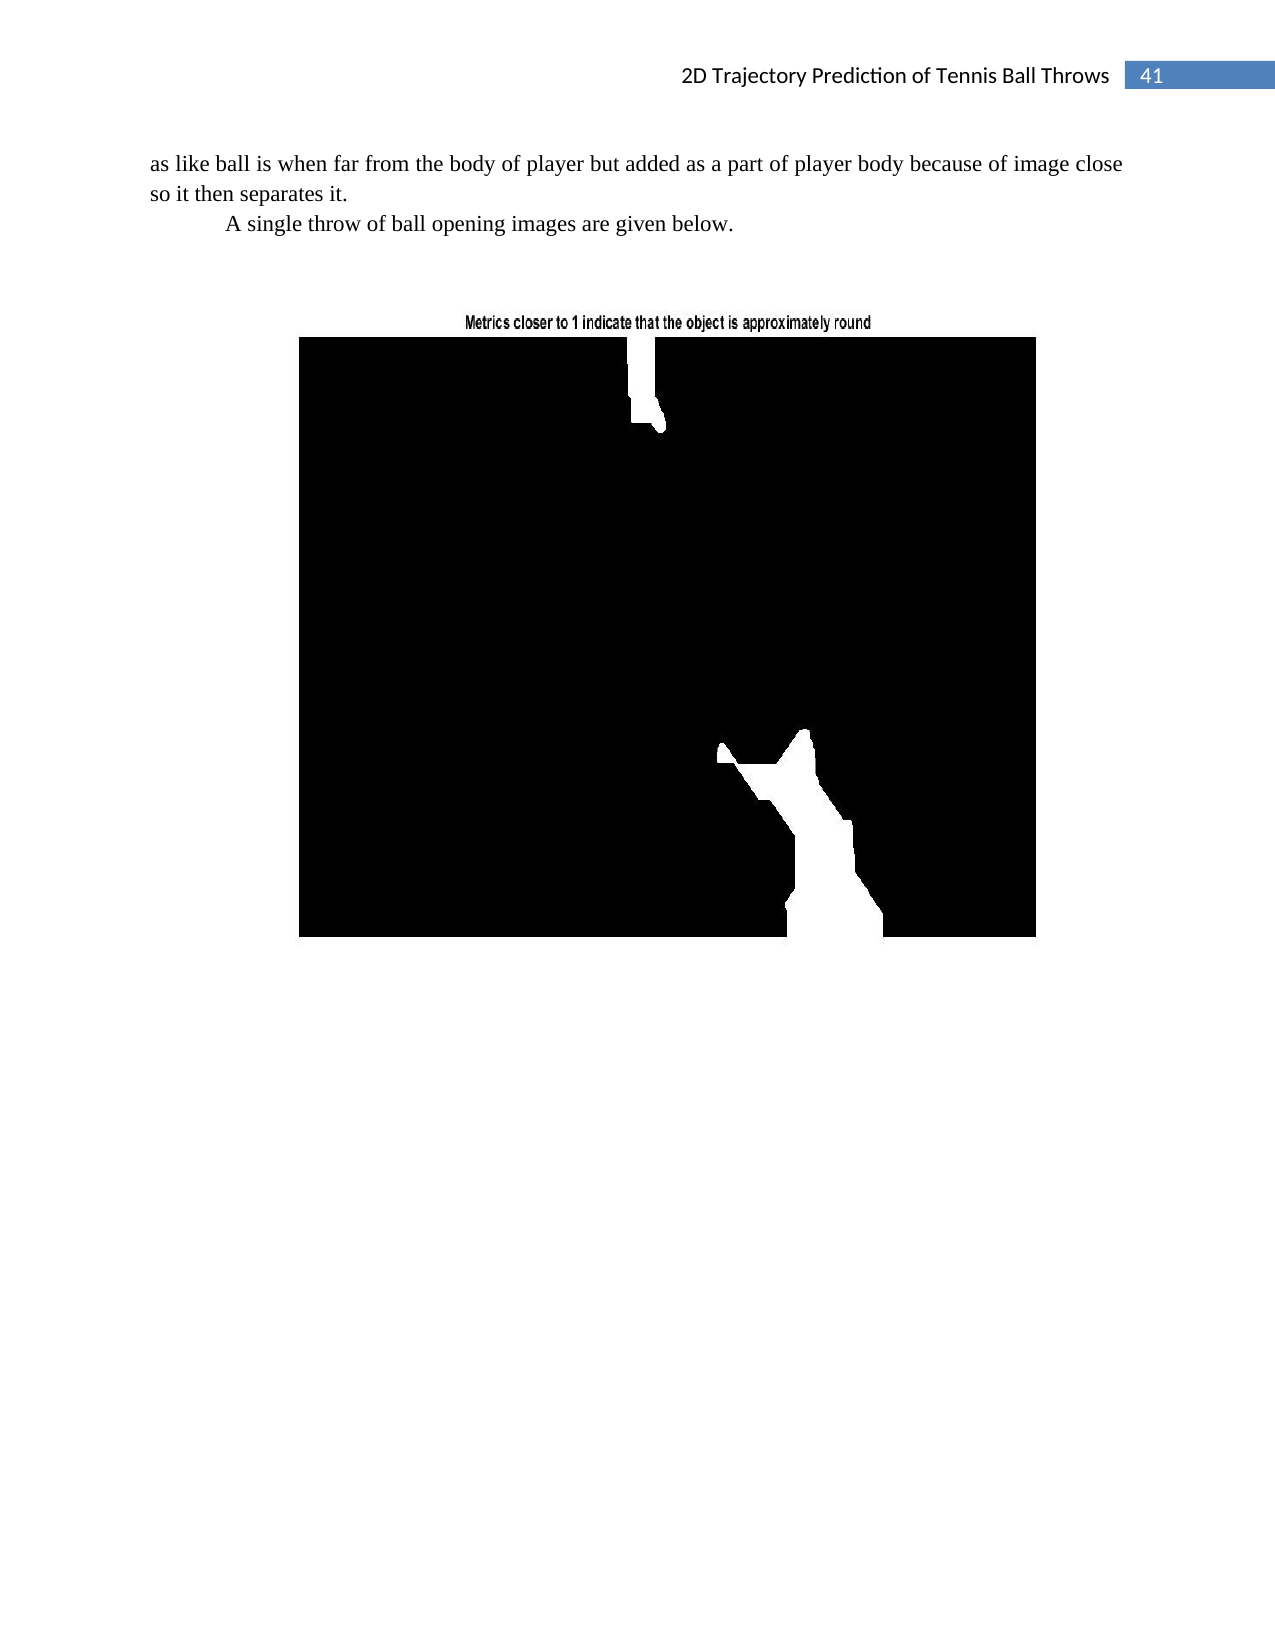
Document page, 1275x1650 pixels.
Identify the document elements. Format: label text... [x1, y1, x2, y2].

picture [225, 301, 1111, 1020]
text A single throw of ball opening images are given below. [150, 210, 1125, 237]
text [150, 150, 1125, 207]
